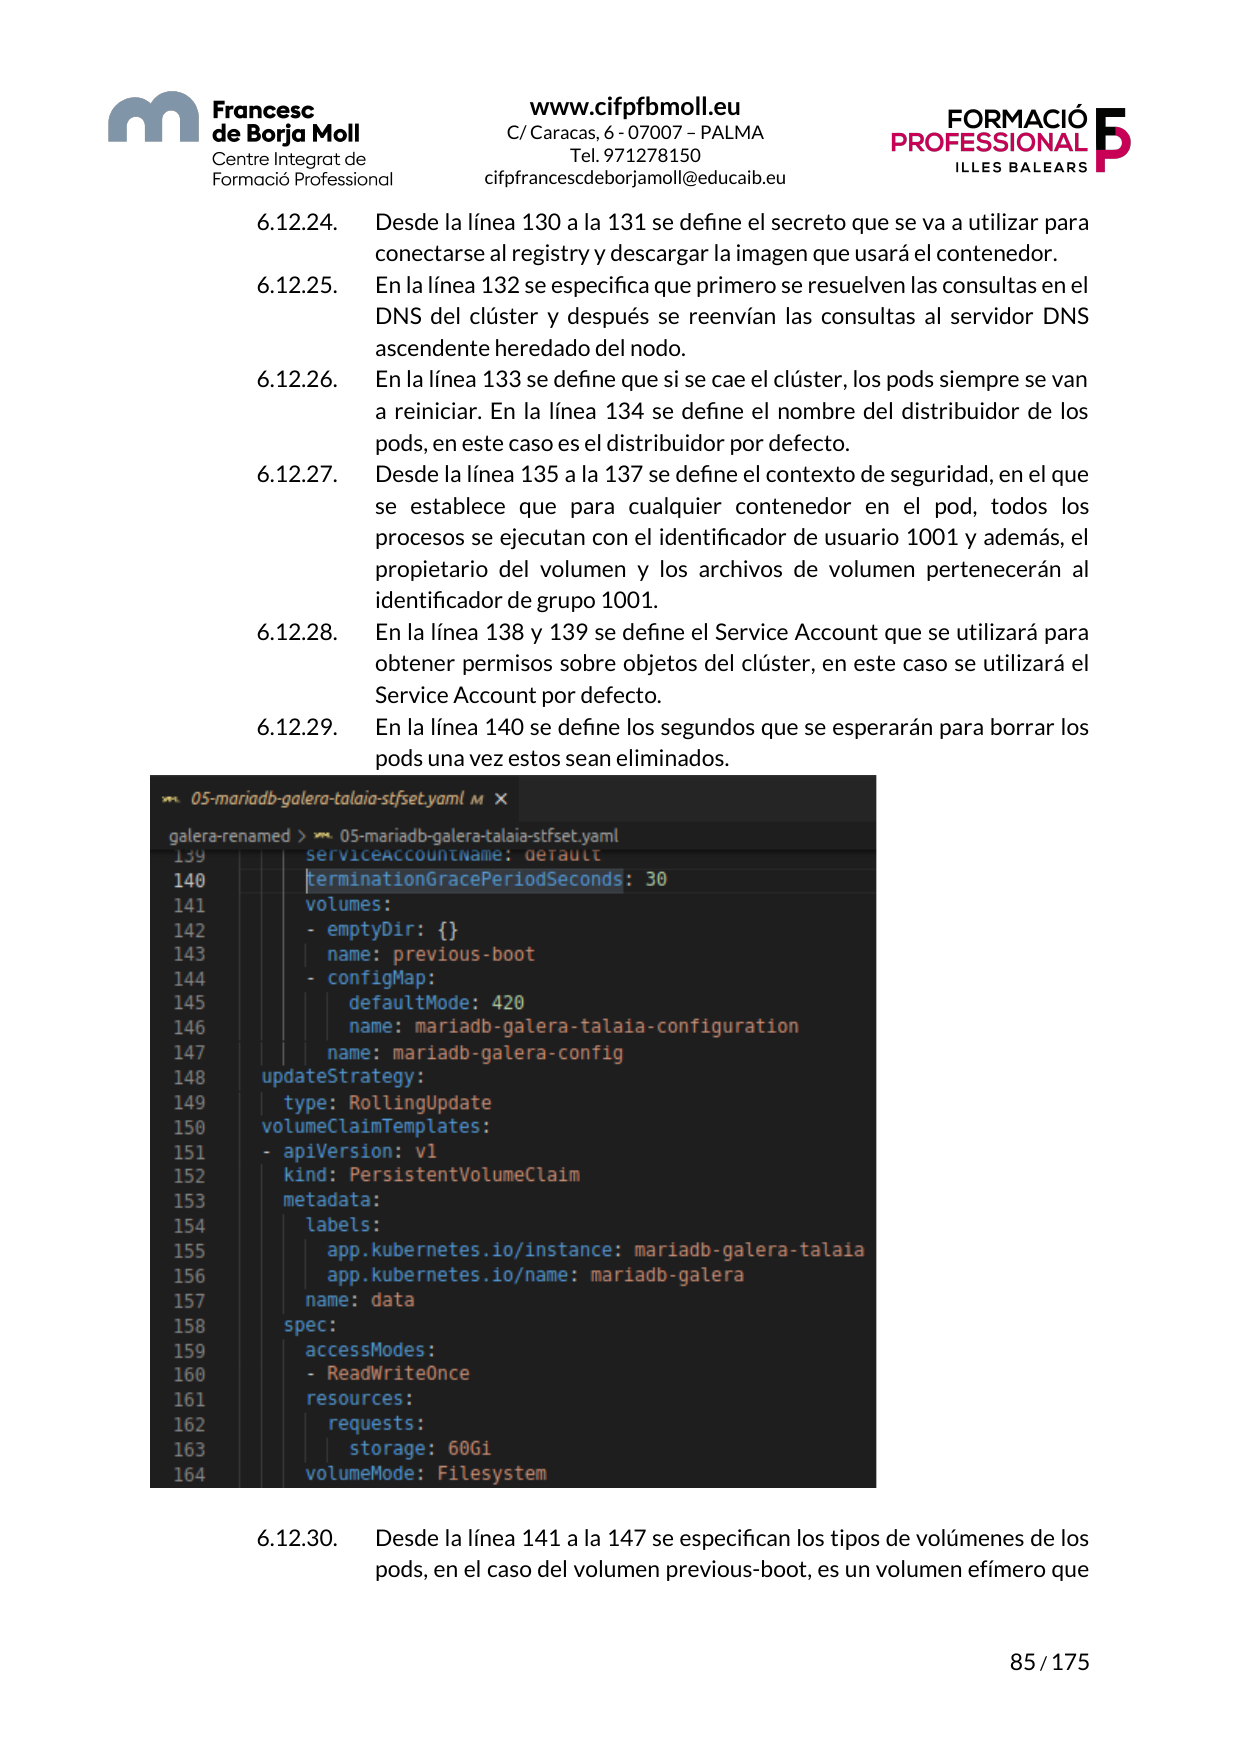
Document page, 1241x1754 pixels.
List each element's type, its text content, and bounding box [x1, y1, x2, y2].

picture [105, 88, 397, 192]
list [337, 1524, 1090, 1583]
list En la línea 132 se especifica que primero se resuelven las consultas en el DNS del clúster y después se reenvían las consultas al servidor DNS ascendente heredado del nodo. [337, 271, 1090, 361]
picture [881, 90, 1142, 190]
list En la línea 140 se define los segundos que se esperarán para borrar los pods una vez estos sean eliminados. [337, 712, 1090, 771]
list En la línea 133 se define que si se cae el clúster, los pods siempre se van a reiniciar. En la línea 134 se define el nombre del distribuidor de los pods, en este caso es el distribuidor por defecto. [337, 365, 1090, 456]
picture [150, 775, 877, 1488]
list Desde la línea 130 a la 131 se define el secreto que se va a utilizar para conectarse al registry y descargar la imagen que usará el contenedor. [337, 207, 1090, 266]
list Desde la línea 135 a la 137 se define el contexto de seguridad, en el que se establece que para cualquier contenedor en el pod, todos los procesos se ejecutan con el identificador de usuario 1001 y además, el propietario del volumen y los archivos de volumen pertenecerán al identificador de grupo 1001. [337, 460, 1090, 614]
list En la línea 138 y 139 se define el Service Account que se utilizará para obtener permisos sobre objetos del clúster, en este caso se utilizará el Service Account por defecto. [337, 618, 1090, 708]
